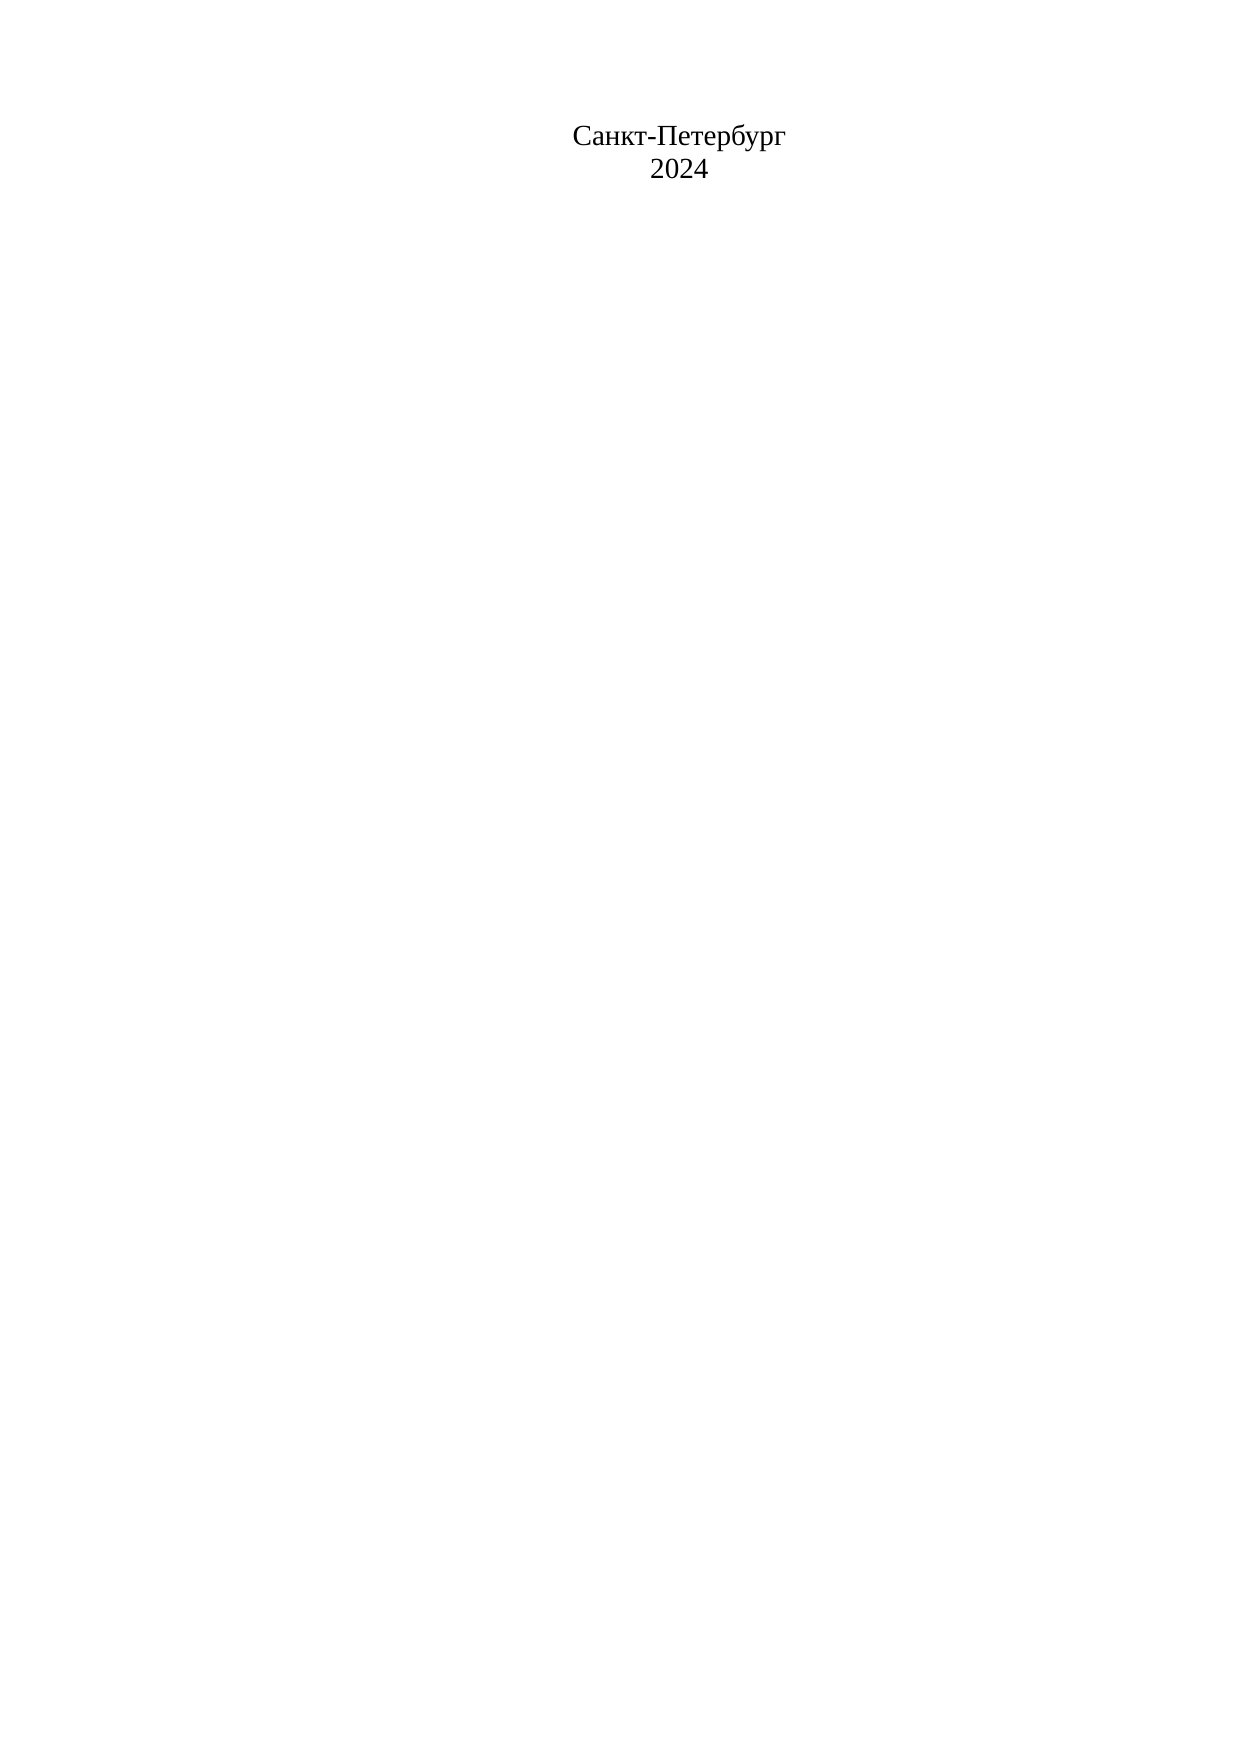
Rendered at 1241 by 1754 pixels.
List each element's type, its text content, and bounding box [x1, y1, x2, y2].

text 2024 [177, 152, 1181, 185]
text Санкт-Петербург [177, 118, 1181, 152]
